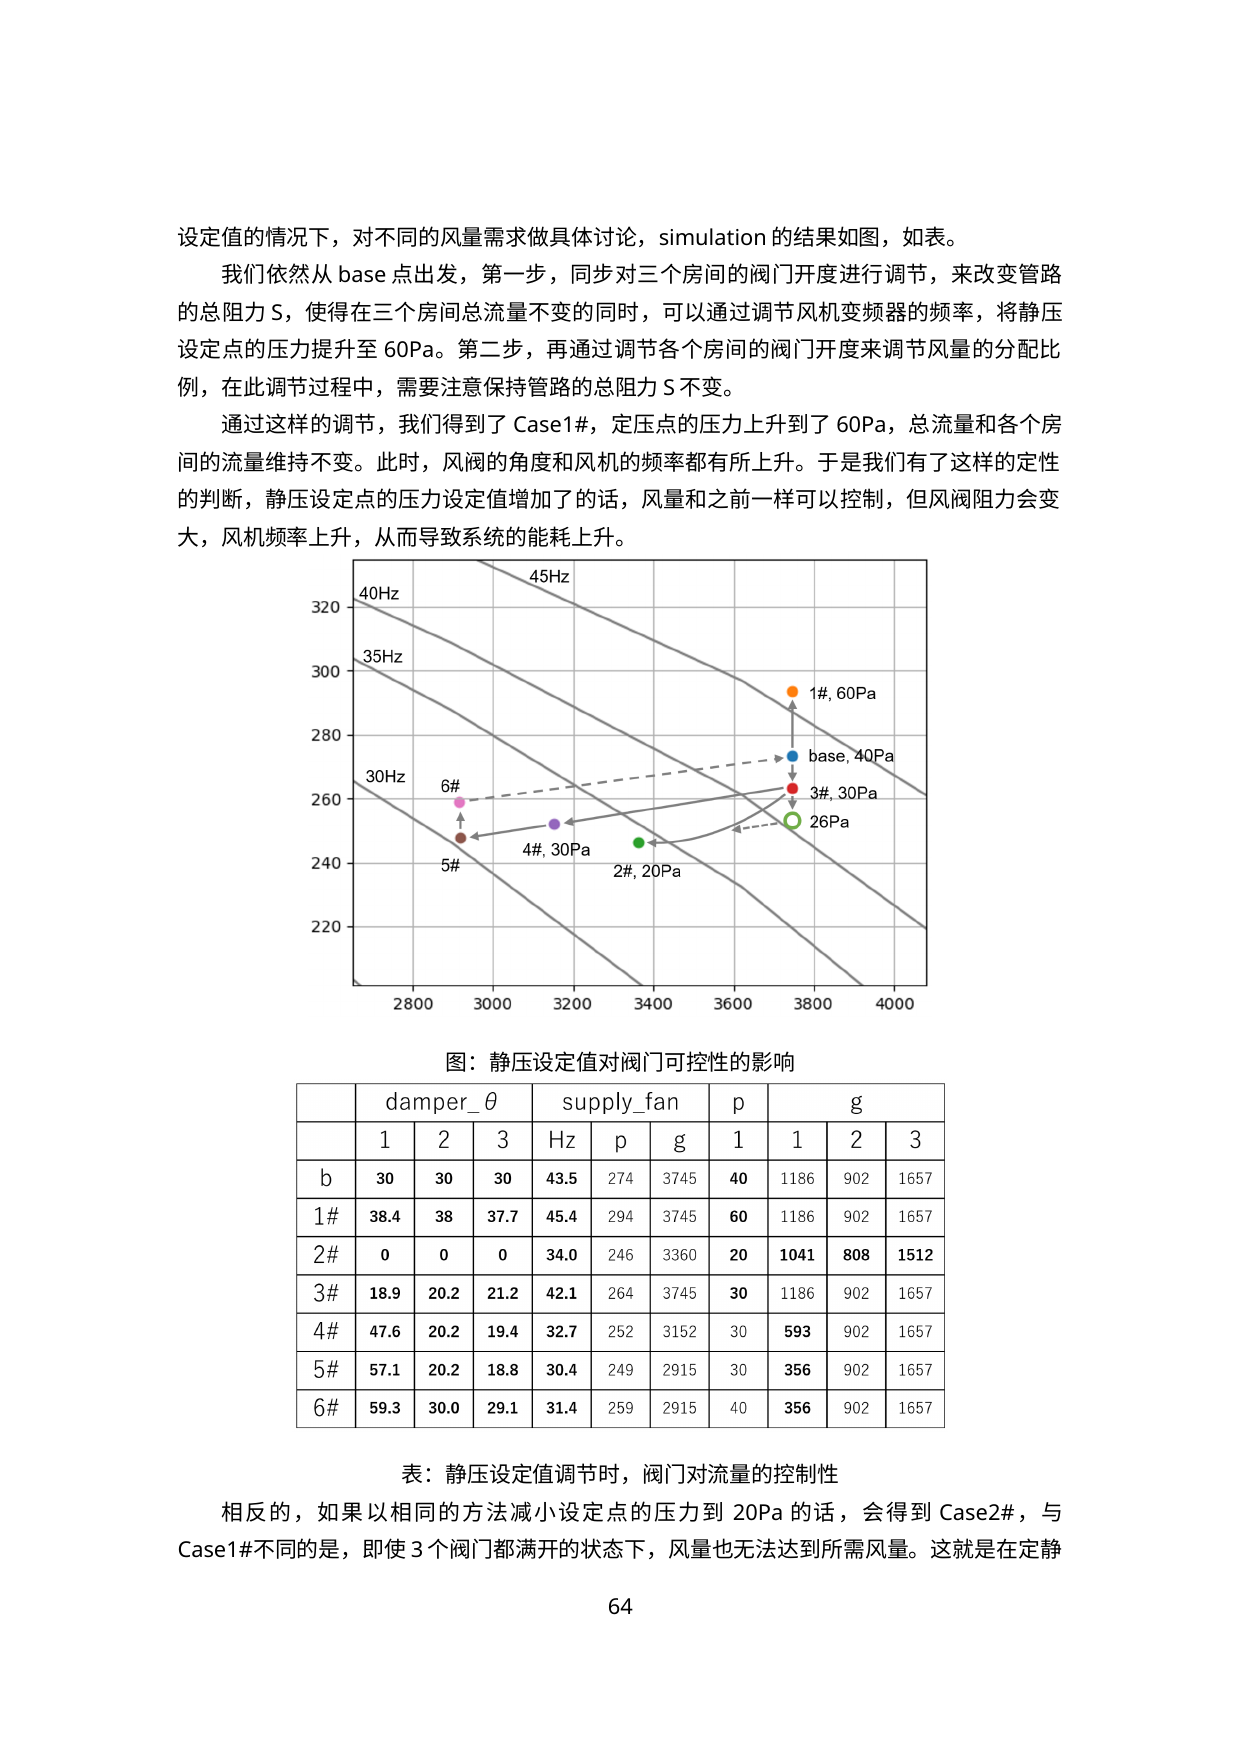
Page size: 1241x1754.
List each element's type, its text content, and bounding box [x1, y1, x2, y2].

picture [307, 554, 933, 1017]
picture [292, 1079, 948, 1432]
text 图：静压设定值对阀门可控性的影响 [177, 1042, 1063, 1079]
text 表：静压设定值调节时，阀门对流量的控制性 [177, 1454, 1063, 1492]
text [177, 1492, 1063, 1567]
text 通过这样的调节，我们得到了Case1#，定压点的压力上升到了60Pa，总流量和各个房间的流量维持不变。此时，风阀的角度和风机的频率都有所上升。于是我们有了这样的定性的判断，静压设定点的压力设定值增加了的话，风量和之前一样可以控制，但风阀阻力会变大，风机频率上升，从而导致系统的能耗上升。 [177, 404, 1063, 554]
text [177, 217, 1063, 254]
text 我们依然从base点出发，第一步，同步对三个房间的阀门开度进行调节，来改变管路的总阻力S，使得在三个房间总流量不变的同时，可以通过调节风机变频器的频率，将静压设定点的压力提升至60Pa。第二步，再通过调节各个房间的阀门开度来调节风量的分配比例，在此调节过程中，需要注意保持管路的总阻力S不变。 [177, 254, 1063, 404]
